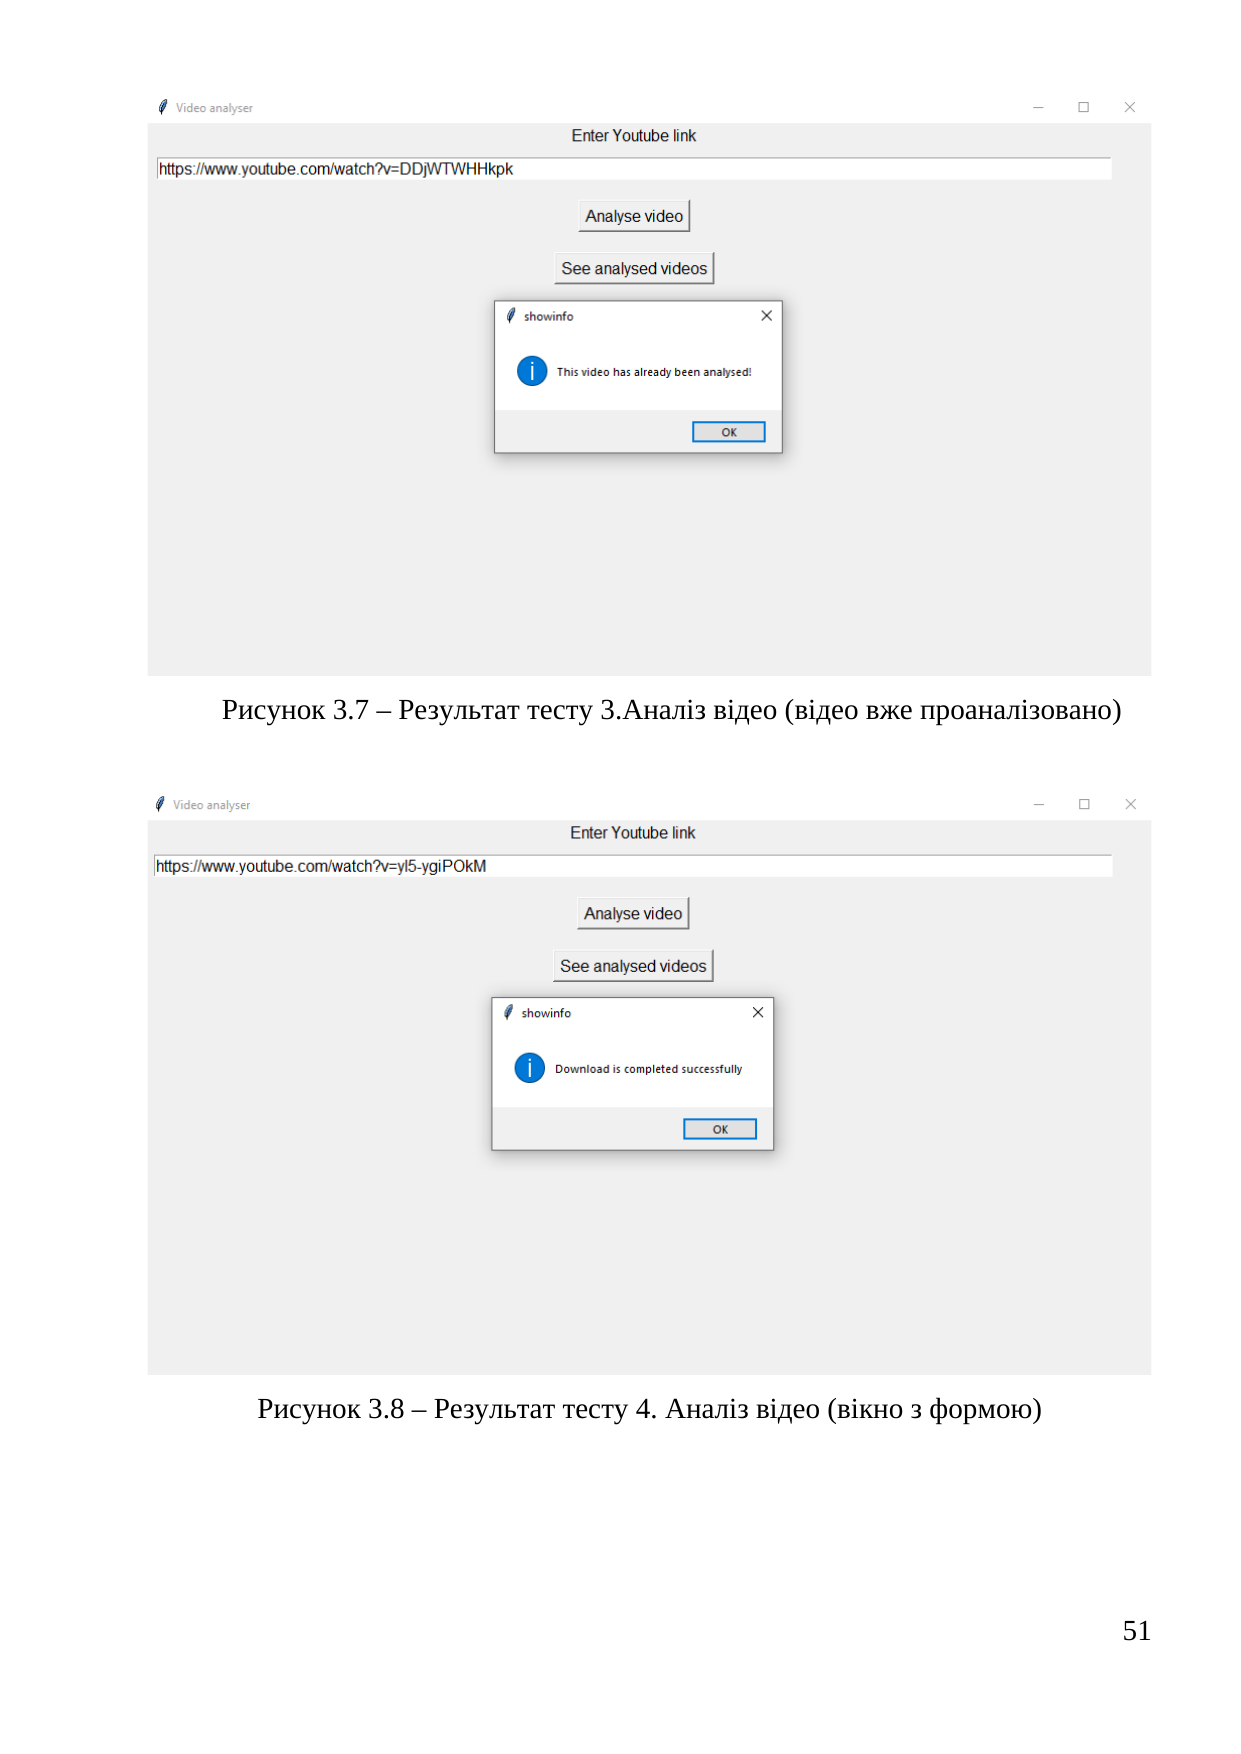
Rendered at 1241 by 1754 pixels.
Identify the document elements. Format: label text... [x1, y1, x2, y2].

text Рисунок 3.7 – Результат тесту 3.Аналіз відео (відео вже проаналізовано) [148, 692, 1152, 726]
picture [147, 94, 1152, 676]
text Рисунок 3.8 – Результат тесту 4. Аналіз відео (вікно з формою) [148, 1392, 1152, 1425]
picture [147, 792, 1152, 1375]
